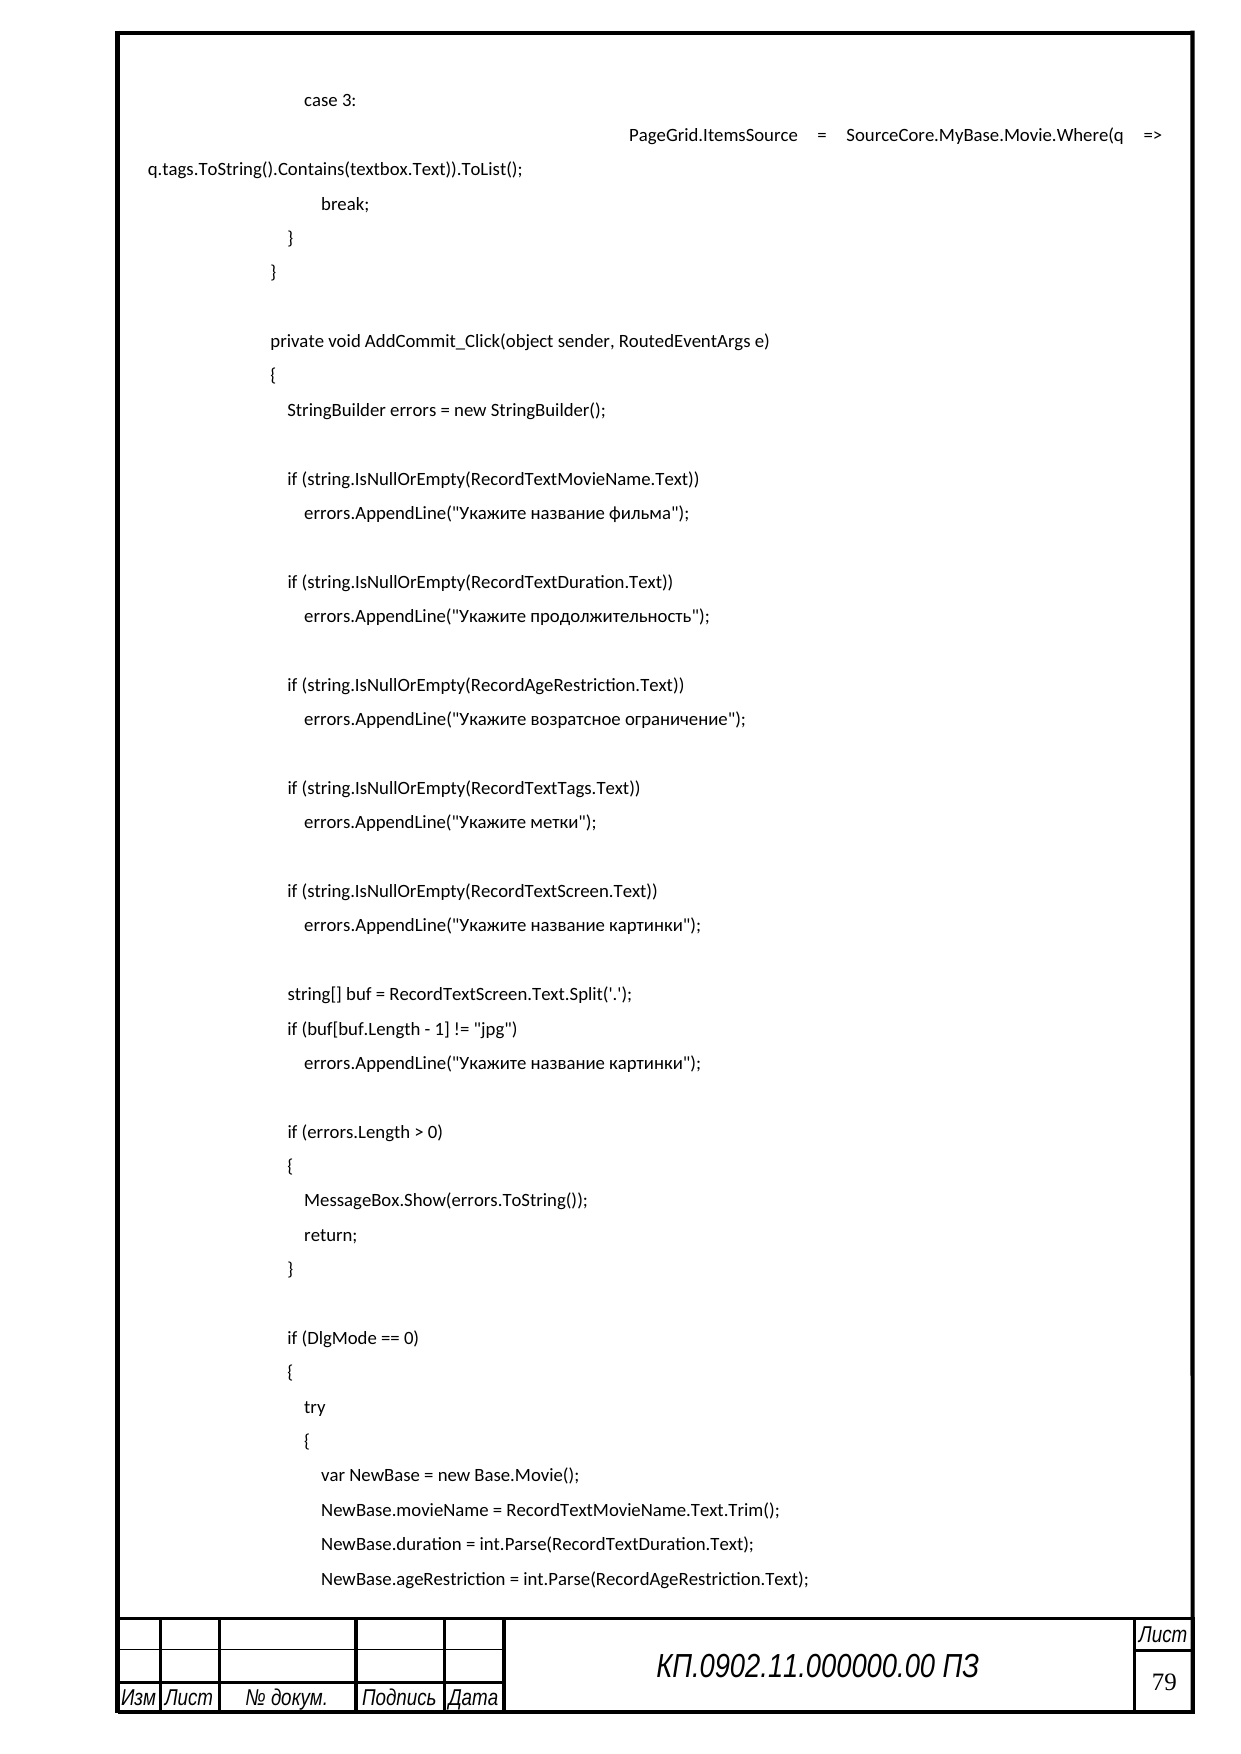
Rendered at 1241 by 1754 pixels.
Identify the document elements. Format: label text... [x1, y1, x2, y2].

text PageGrid.ItemsSource = SourceCore.MyBase.Movie.Where(q => q.tags.ToString().Contains(textbox.Text)).ToList(); [148, 123, 1164, 180]
text { [148, 364, 1164, 387]
text if (DlgMode == 0) [148, 1326, 1164, 1349]
text if (string.IsNullOrEmpty(RecordTextDuration.Text)) [148, 570, 1164, 593]
text private void AddCommit_Click(object sender, RoutedEventArgs e) [148, 329, 1164, 352]
text if (string.IsNullOrEmpty(RecordAgeRestriction.Text)) [148, 673, 1164, 696]
text break; [148, 192, 1164, 215]
text errors.AppendLine("Укажите метки"); [148, 811, 1164, 833]
text if (errors.Length > 0) [148, 1120, 1164, 1143]
text { [148, 1429, 1164, 1452]
text if (string.IsNullOrEmpty(RecordTextScreen.Text)) [148, 879, 1164, 902]
text case 3: [148, 89, 1164, 112]
text StringBuilder errors = new StringBuilder(); [148, 398, 1164, 421]
text if (buf[buf.Length - 1] != "jpg") [148, 1017, 1164, 1040]
text errors.AppendLine("Укажите продолжительность"); [148, 604, 1164, 627]
text return; [148, 1223, 1164, 1246]
text NewBase.duration = int.Parse(RecordTextDuration.Text); [148, 1532, 1164, 1555]
text } [148, 1257, 1164, 1280]
text NewBase.movieName = RecordTextMovieName.Text.Trim(); [148, 1498, 1164, 1521]
text try [148, 1395, 1164, 1418]
text } [148, 226, 1164, 249]
text errors.AppendLine("Укажите название картинки"); [148, 914, 1164, 937]
text errors.AppendLine("Укажите название картинки"); [148, 1051, 1164, 1074]
text { [148, 1361, 1164, 1383]
text errors.AppendLine("Укажите название фильма"); [148, 501, 1164, 524]
text if (string.IsNullOrEmpty(RecordTextTags.Text)) [148, 776, 1164, 799]
text MessageBox.Show(errors.ToString()); [148, 1189, 1164, 1212]
text string[] buf = RecordTextScreen.Text.Split('.'); [148, 982, 1164, 1005]
text errors.AppendLine("Укажите возратсное ограничение"); [148, 707, 1164, 730]
text var NewBase = new Base.Movie(); [148, 1464, 1164, 1487]
text } [148, 261, 1164, 283]
text if (string.IsNullOrEmpty(RecordTextMovieName.Text)) [148, 467, 1164, 490]
text { [148, 1154, 1164, 1177]
text NewBase.ageRestriction = int.Parse(RecordAgeRestriction.Text); [148, 1567, 1164, 1590]
